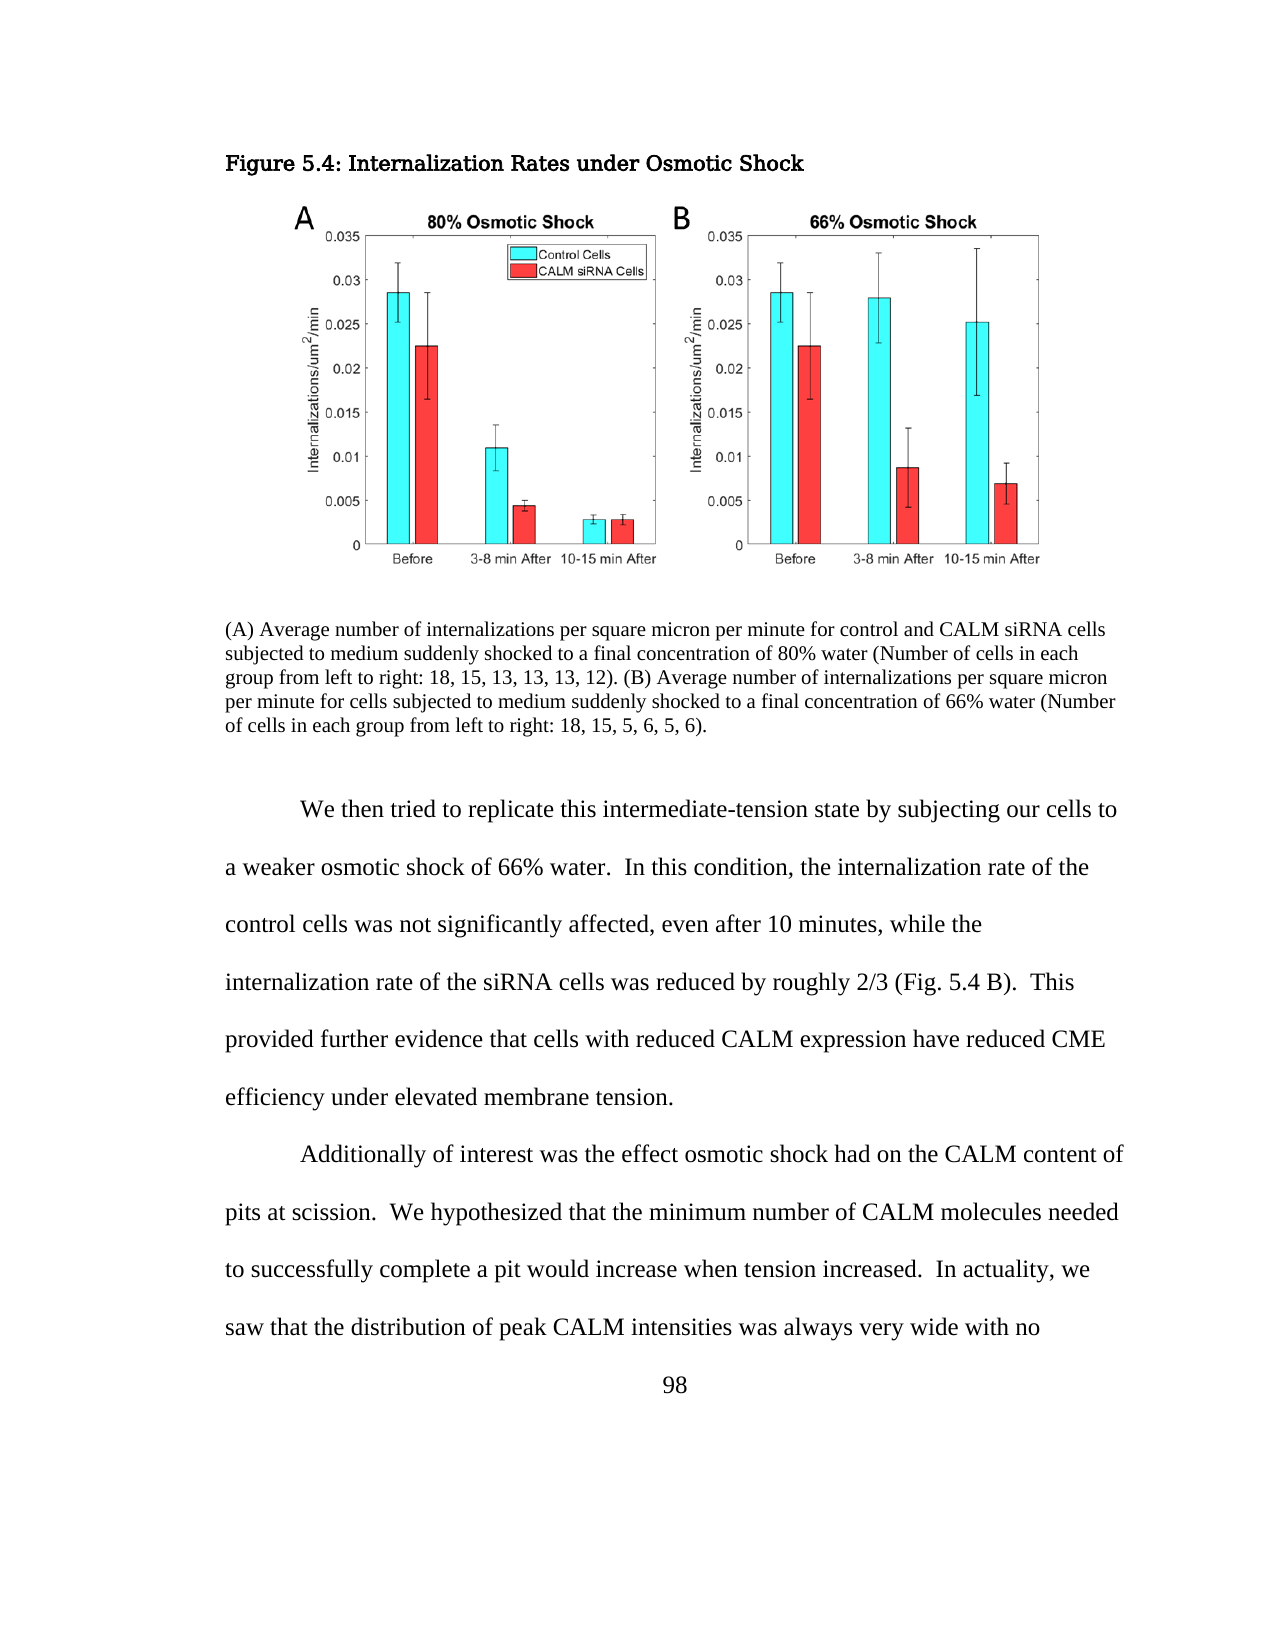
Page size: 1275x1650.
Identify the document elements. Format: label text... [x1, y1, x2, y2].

text Figure 5.4: Internalization Rates under Osmotic Shock [225, 150, 1125, 175]
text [225, 1139, 1125, 1341]
text (A) Average number of internalizations per square micron per minute for control and CALM siRNA cells subjected to medium suddenly shocked to a final concentration of 80% water (Number of cells in each group from left to right: 18, 15, 13, 13, 13, 12). (B) Average number of internalizations per square micron per minute for cells subjected to medium suddenly shocked to a final concentration of 66% water (Number of cells in each group from left to right: 18, 15, 5, 6, 5, 6). [225, 617, 1125, 737]
text We then tried to replicate this intermediate-tension state by subjecting our cells to a weaker osmotic shock of 66% water. In this condition, the internalization rate of the control cells was not significantly affected, even after 10 minutes, while the internalization rate of the siRNA cells was reduced by roughly 2/3 (Fig. 5.4 B). This provided further evidence that cells with reduced CALM expression have reduced CME efficiency under elevated membrane tension. [225, 794, 1125, 1111]
picture [278, 195, 1072, 588]
